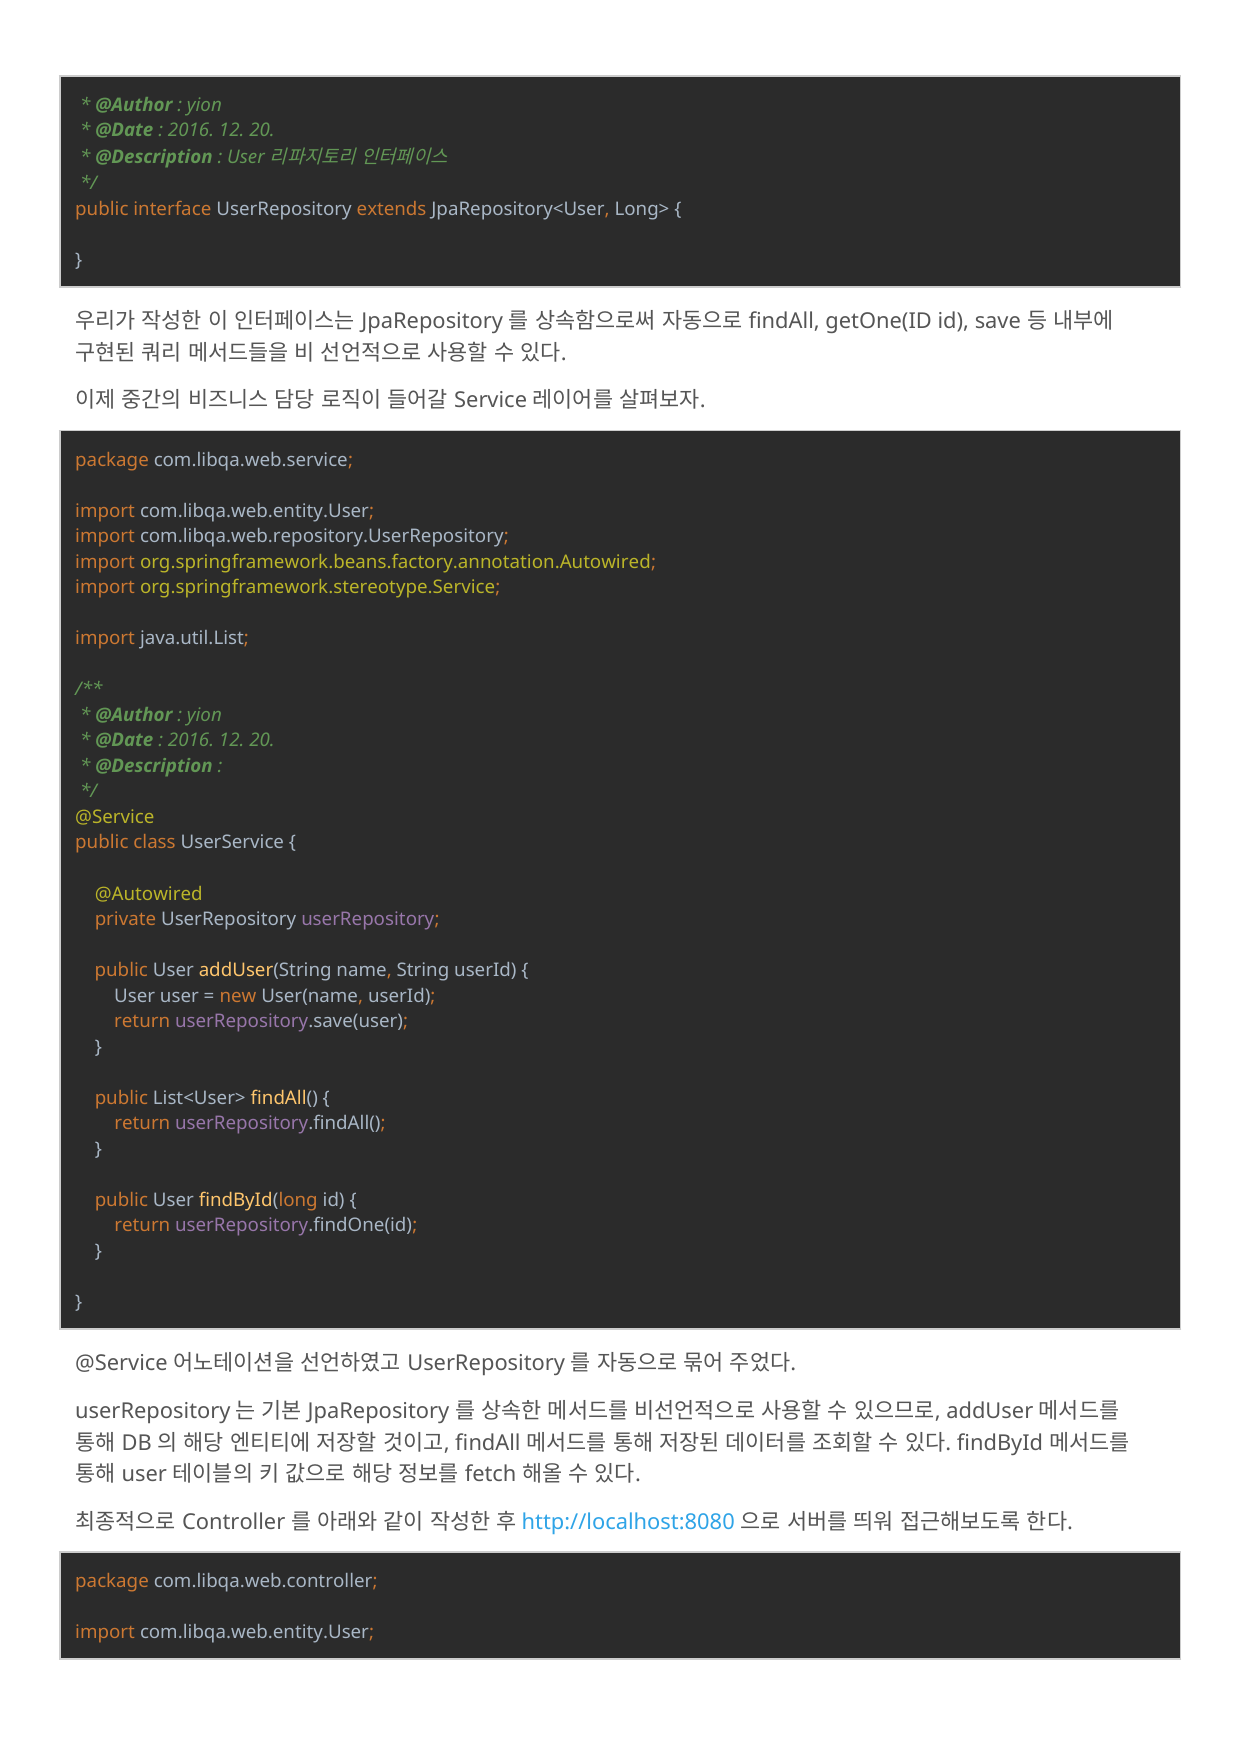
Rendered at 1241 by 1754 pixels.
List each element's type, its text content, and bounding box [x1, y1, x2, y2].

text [61, 77, 1180, 286]
text 이제 중간의 비즈니스 담당 로직이 들어갈 Service 레이어를 살펴보자. [75, 382, 1165, 414]
text package com.libqa.web.service; import com.libqa.web.entity.User; import com.libqa.web.repository.UserRepository; import org.springframework.beans.factory.annotation.Autowired; import org.springframework.stereotype.Service; import java.util.List; /** * @Author : yion * @Date : 2016. 12. 20. * @Description : */ @Service public class UserService { @Autowired private UserRepository userRepository; public User addUser(String name, String userId) { User user = new User(name, userId); return userRepository.save(user); } public List<User> findAll() { return userRepository.findAll(); } public User findById(long id) { return userRepository.findOne(id); } } [61, 431, 1180, 1328]
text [61, 1553, 1180, 1658]
text 우리가 작성한 이 인터페이스는 JpaRepository 를 상속함으로써 자동으로 findAll, getOne(ID id), save 등 내부에 구현된 쿼리 메서드들을 비 선언적으로 사용할 수 있다. [75, 303, 1165, 367]
text @Service 어노테이션을 선언하였고 UserRepository 를 자동으로 묶어 주었다. [75, 1345, 1165, 1377]
text userRepository는 기본 JpaRepository 를 상속한 메서드를 비선언적으로 사용할 수 있으므로, addUser 메서드를 통해 DB 의 해당 엔티티에 저장할 것이고, findAll 메서드를 통해 저장된 데이터를 조회할 수 있다. findById 메서드를 통해 user 테이블의 키 값으로 해당 정보를 fetch 해올 수 있다. [75, 1393, 1165, 1488]
text 최종적으로 Controller 를 아래와 같이 작성한 후 http://localhost:8080 으로 서버를 띄워 접근해보도록 한다. [75, 1504, 1165, 1536]
